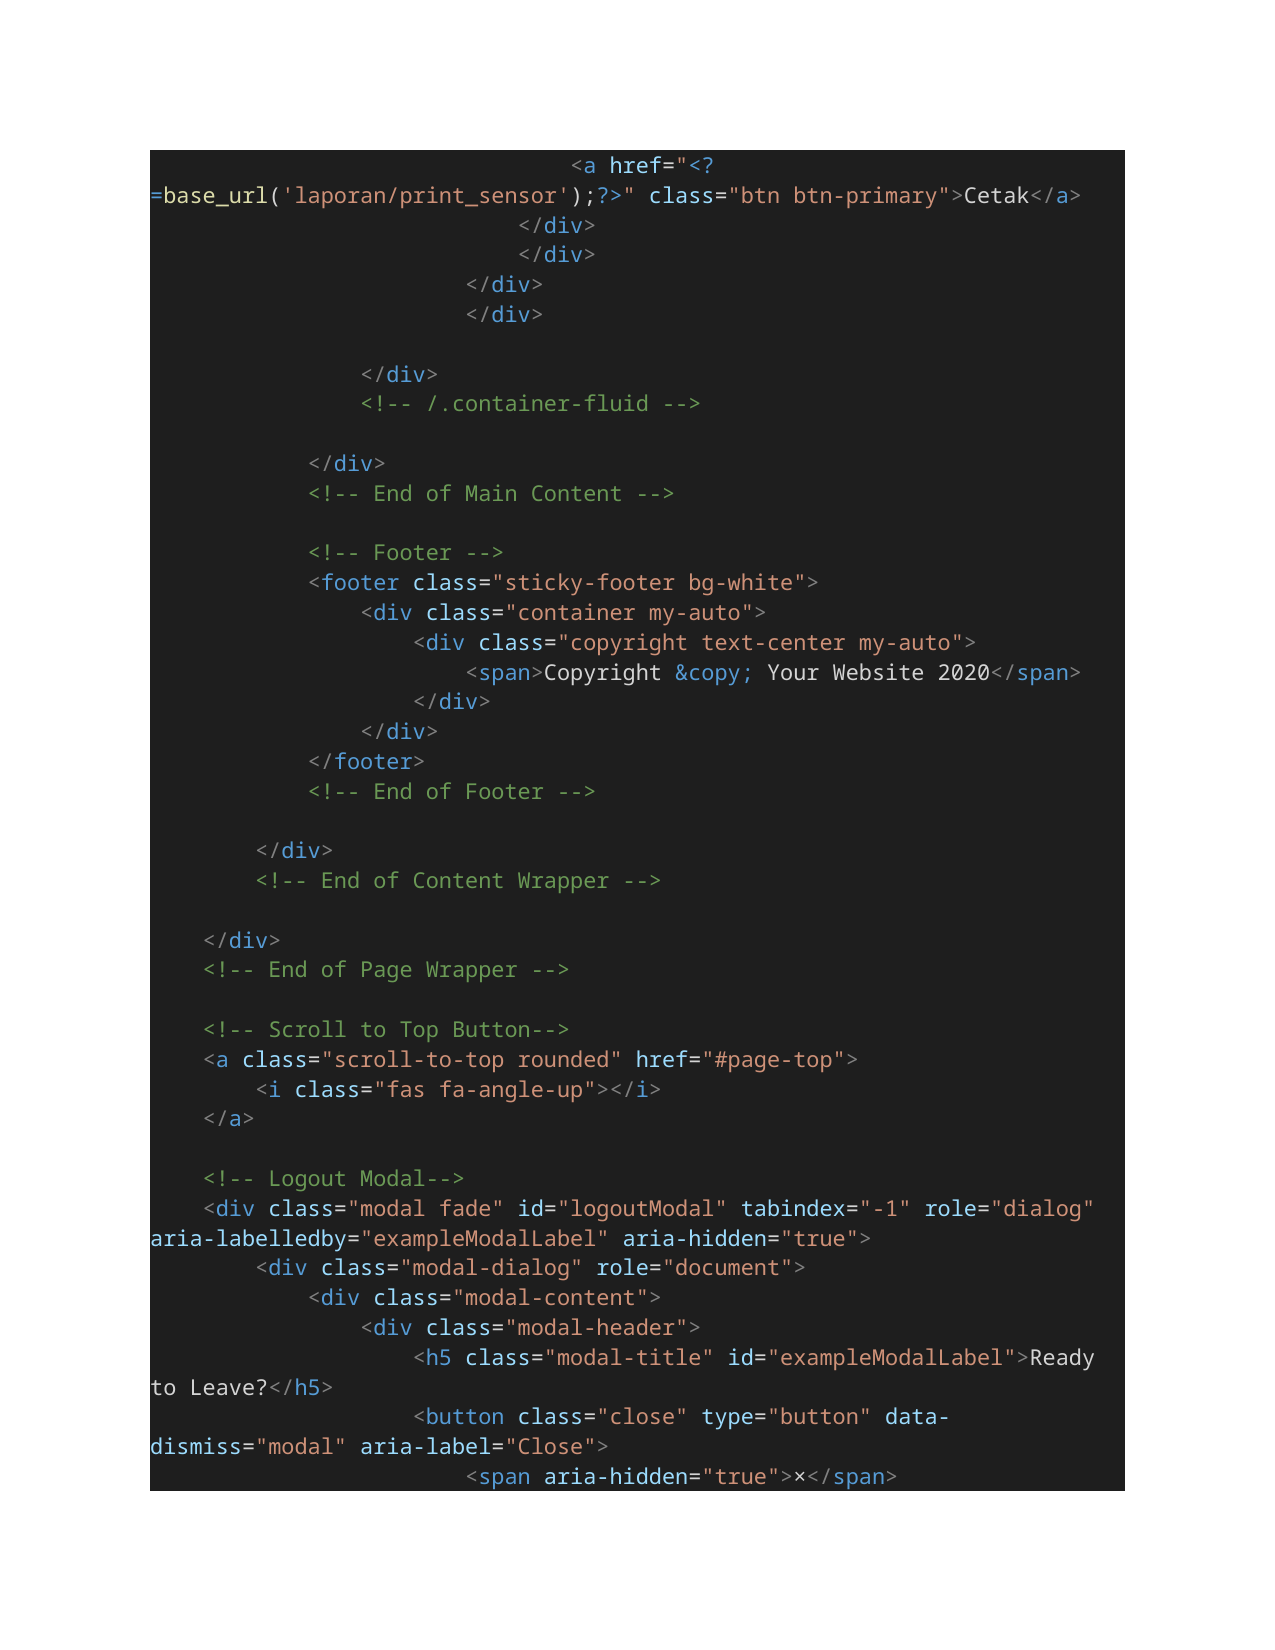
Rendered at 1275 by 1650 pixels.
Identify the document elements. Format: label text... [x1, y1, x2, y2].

text <!-- End of Footer --> [150, 776, 1125, 805]
text </div> [150, 299, 1125, 329]
text <!-- Scroll to Top Button--> [150, 1014, 1125, 1044]
text </div> [150, 924, 1125, 954]
text <a class="scroll-to-top rounded" href="#page-top"> [150, 1044, 1125, 1073]
text </div> [150, 358, 1125, 388]
text <button class="close" type="button" data-dismiss="modal" aria-label="Close"> [150, 1401, 1125, 1461]
text <!-- End of Content Wrapper --> [150, 865, 1125, 895]
text </div> [150, 239, 1125, 269]
text <!-- End of Main Content --> [150, 478, 1125, 507]
text <!-- Logout Modal--> [150, 1163, 1125, 1193]
text </div> [150, 835, 1125, 865]
text <span>Copyright &copy; Your Website 2020</span> [150, 656, 1125, 686]
text <!-- /.container-fluid --> [150, 388, 1125, 418]
text </div> [150, 269, 1125, 299]
text </footer> [150, 746, 1125, 776]
text <div class="container my-auto"> [150, 597, 1125, 627]
text </div> [150, 716, 1125, 746]
text <!-- Footer --> [150, 537, 1125, 567]
text <div class="modal-content"> [150, 1282, 1125, 1312]
text <i class="fas fa-angle-up"></i> [150, 1073, 1125, 1103]
text <div class="modal fade" id="logoutModal" tabindex="-1" role="dialog" aria-labelledby="exampleModalLabel" aria-hidden="true"> [150, 1193, 1125, 1252]
text <footer class="sticky-footer bg-white"> [150, 567, 1125, 597]
text </a> [150, 1103, 1125, 1133]
text <div class="copyright text-center my-auto"> [150, 627, 1125, 656]
text <div class="modal-dialog" role="document"> [150, 1252, 1125, 1282]
text <!-- End of Page Wrapper --> [150, 954, 1125, 984]
text </div> [150, 209, 1125, 239]
text <a href="<?=base_url('laporan/print_sensor');?>" class="btn btn-primary">Cetak</a> [150, 150, 1125, 209]
text <div class="modal-header"> [150, 1312, 1125, 1342]
text </div> [150, 686, 1125, 716]
text <span aria-hidden="true">×</span> [150, 1461, 1125, 1491]
text <h5 class="modal-title" id="exampleModalLabel">Ready to Leave?</h5> [150, 1342, 1125, 1401]
text </div> [150, 448, 1125, 478]
